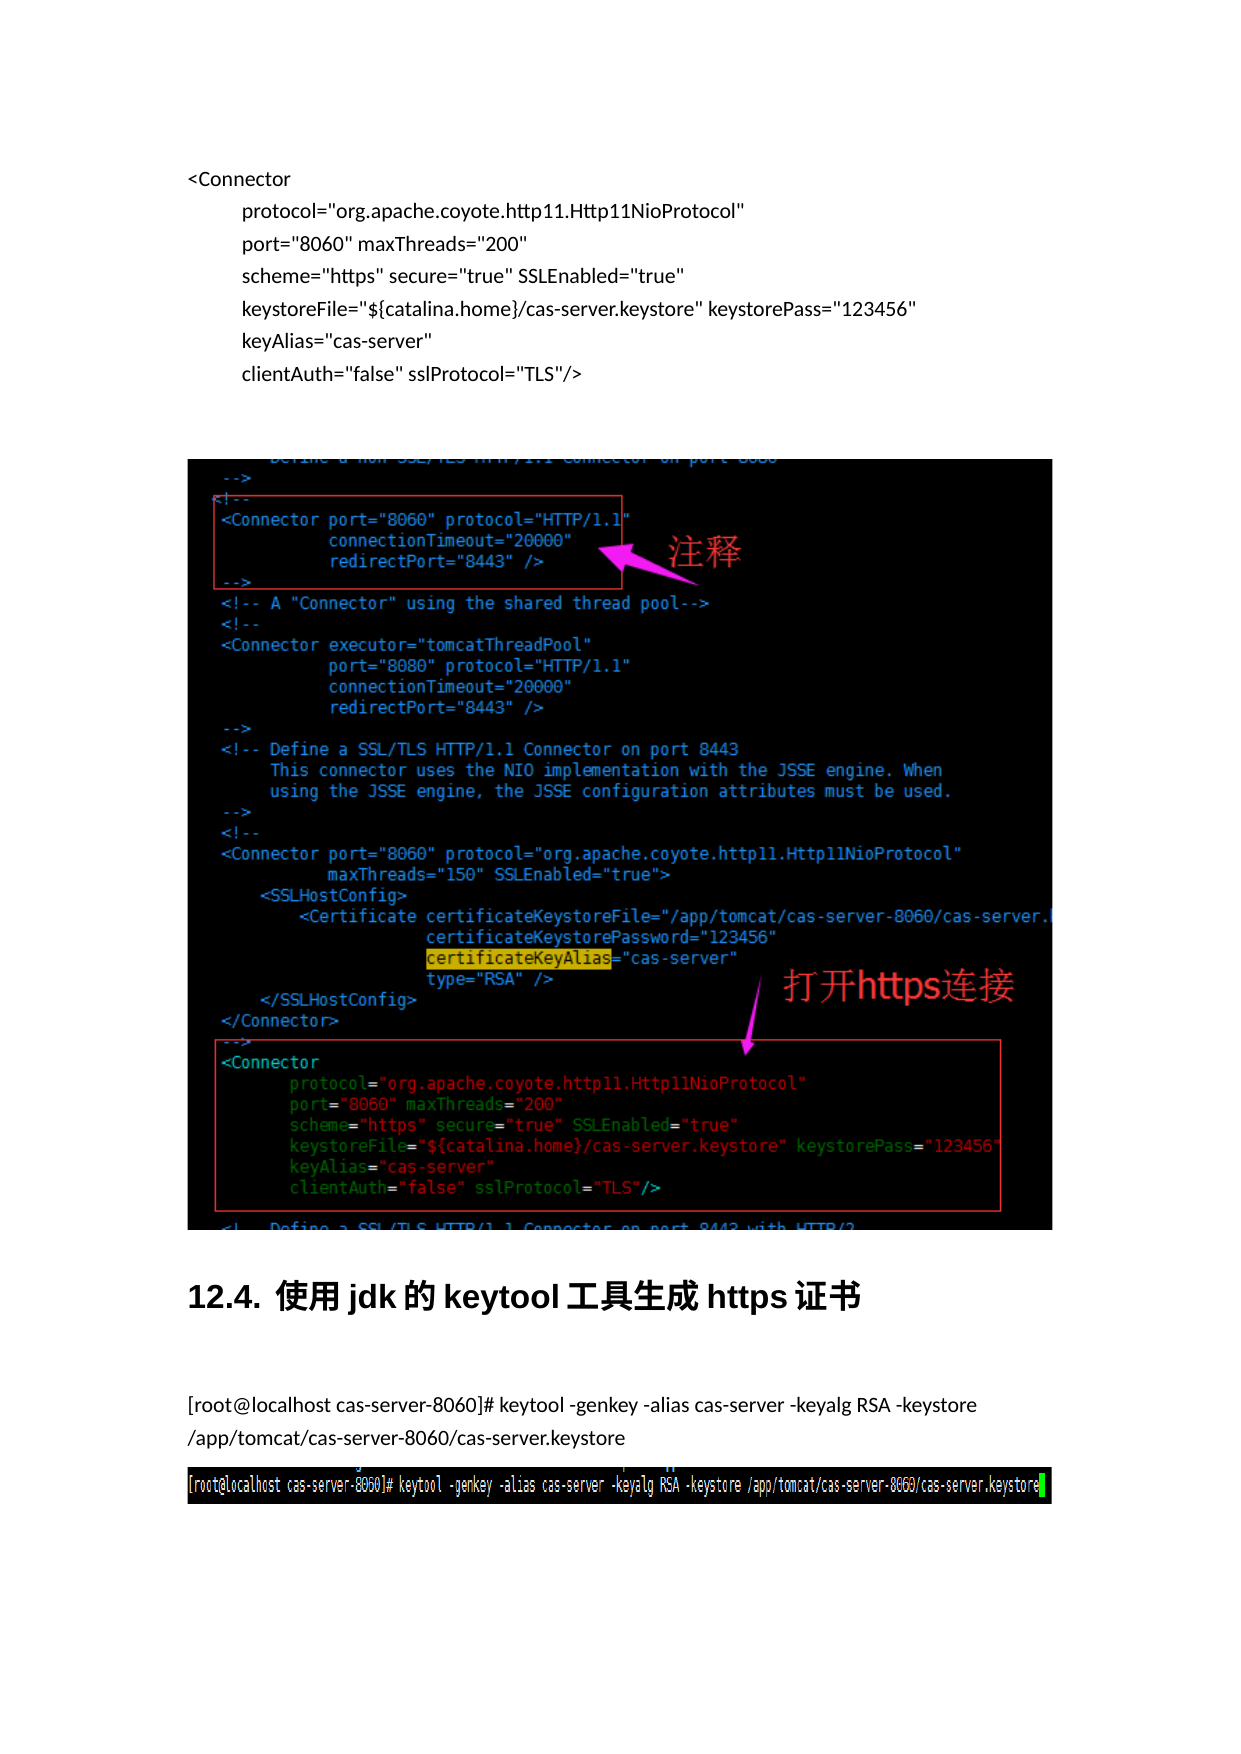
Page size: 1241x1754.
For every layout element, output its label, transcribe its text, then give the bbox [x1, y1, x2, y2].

list protocol="org.apache.coyote.http11.Http11NioProtocol" [187, 194, 1053, 227]
list [root@localhost cas-server-8060]# keytool -genkey -alias cas-server -keyalg RSA -keystore /app/tomcat/cas-server-8060/cas-server.keystore [187, 1388, 1053, 1453]
list clientAuth="false" sslProtocol="TLS"/> [187, 357, 1053, 389]
list scheme="https" secure="true" SSLEnabled="true" [187, 259, 1053, 292]
list keyAlias="cas-server" [187, 324, 1053, 357]
list port="8060" maxThreads="200" [187, 227, 1053, 259]
list <Connector [187, 162, 1053, 194]
subtitle 使用jdk的keytool工具生成https证书 [187, 1262, 1053, 1327]
list keystoreFile="${catalina.home}/cas-server.keystore" keystorePass="123456" [187, 292, 1053, 324]
picture [187, 459, 1053, 1230]
picture [187, 1467, 1052, 1504]
